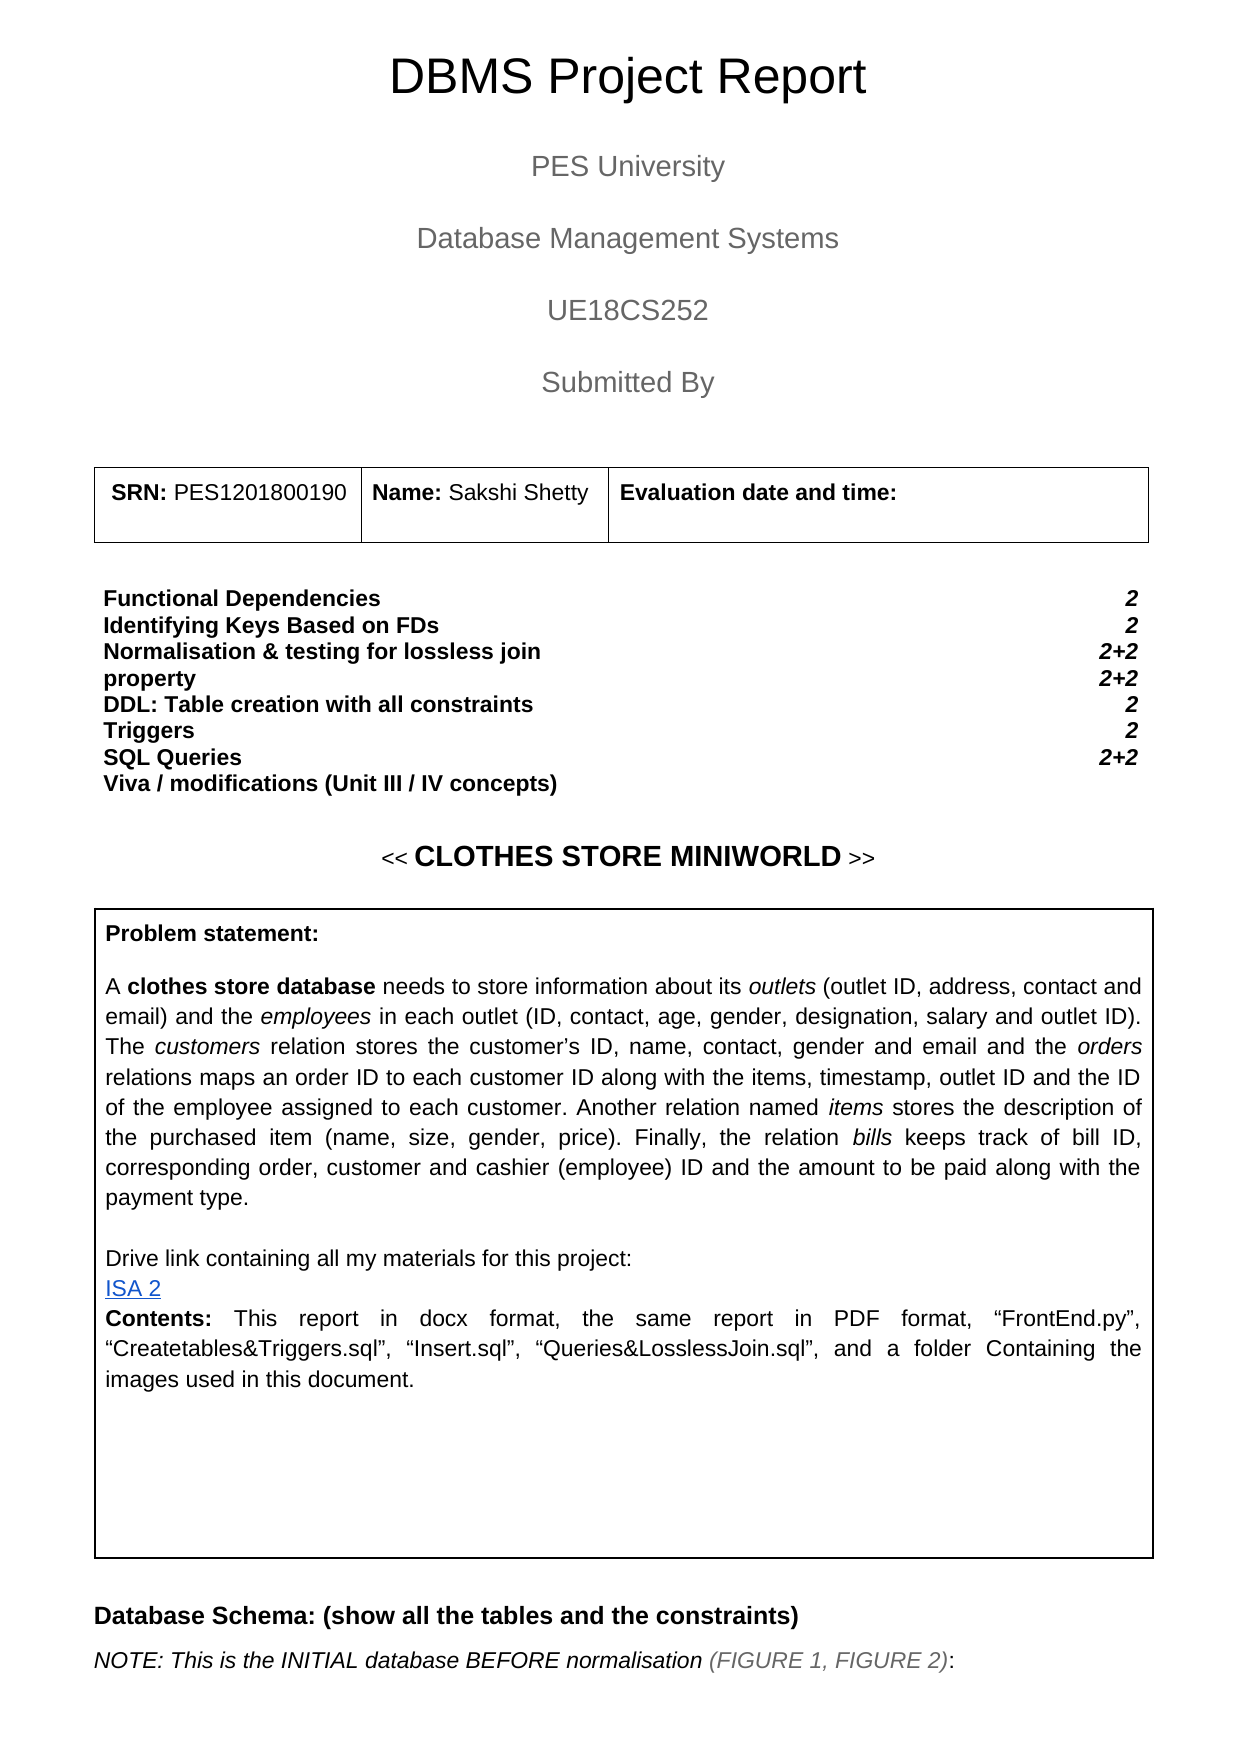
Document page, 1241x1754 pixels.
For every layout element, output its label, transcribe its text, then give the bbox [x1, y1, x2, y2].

subtitle PES University [94, 149, 1162, 183]
table_header SRN: PES1201800190 [95, 468, 361, 542]
title DBMS Project Report [94, 47, 1162, 104]
text << CLOTHES STORE MINIWORLD >> [94, 839, 1162, 872]
table_header Evaluation date and time: [609, 468, 1148, 542]
subtitle Database Management Systems [94, 221, 1162, 255]
table_header Name: Sakshi Shetty [362, 468, 608, 542]
table_header Functional Dependencies Identifying Keys Based on FDs Normalisation & testing for lossless join property DDL: Table creation with all constraints Triggers SQL Queries Viva / modifications (Unit III / IV concepts) [94, 575, 637, 807]
table_header Problem statement: A clothes store database needs to store information about its outlets (outlet ID, address, contact and email) and the employees in each outlet (ID, contact, age, gender, designation, salary and outlet ID). The customers relation stores the customer’s ID, name, contact, gender and email and the orders relations maps an order ID to each customer ID along with the items, timestamp, outlet ID and the ID of the employee assigned to each customer. Another relation named items stores the description of the purchased item (name, size, gender, price). Finally, the relation bills keeps track of bill ID, corresponding order, customer and cashier (employee) ID and the amount to be paid along with the payment type. Drive link containing all my materials for this project: ISA 2 Contents: This report in docx format, the same report in PDF format, “FrontEnd.py”, “Createtables&Triggers.sql”, “Insert.sql”, “Queries&LosslessJoin.sql”, and a folder Containing the images used in this document. [96, 910, 1152, 1557]
subtitle Submitted By [94, 365, 1162, 398]
subtitle UE18CS252 [94, 293, 1162, 327]
subtitle Database Schema: (show all the tables and the constraints) [94, 1601, 1162, 1630]
text NOTE: This is the INITIAL database BEFORE normalisation (FIGURE 1, FIGURE 2): [94, 1647, 1162, 1673]
table_header 2 2 2+2 2+2 2 2 2+2 [639, 575, 1150, 807]
